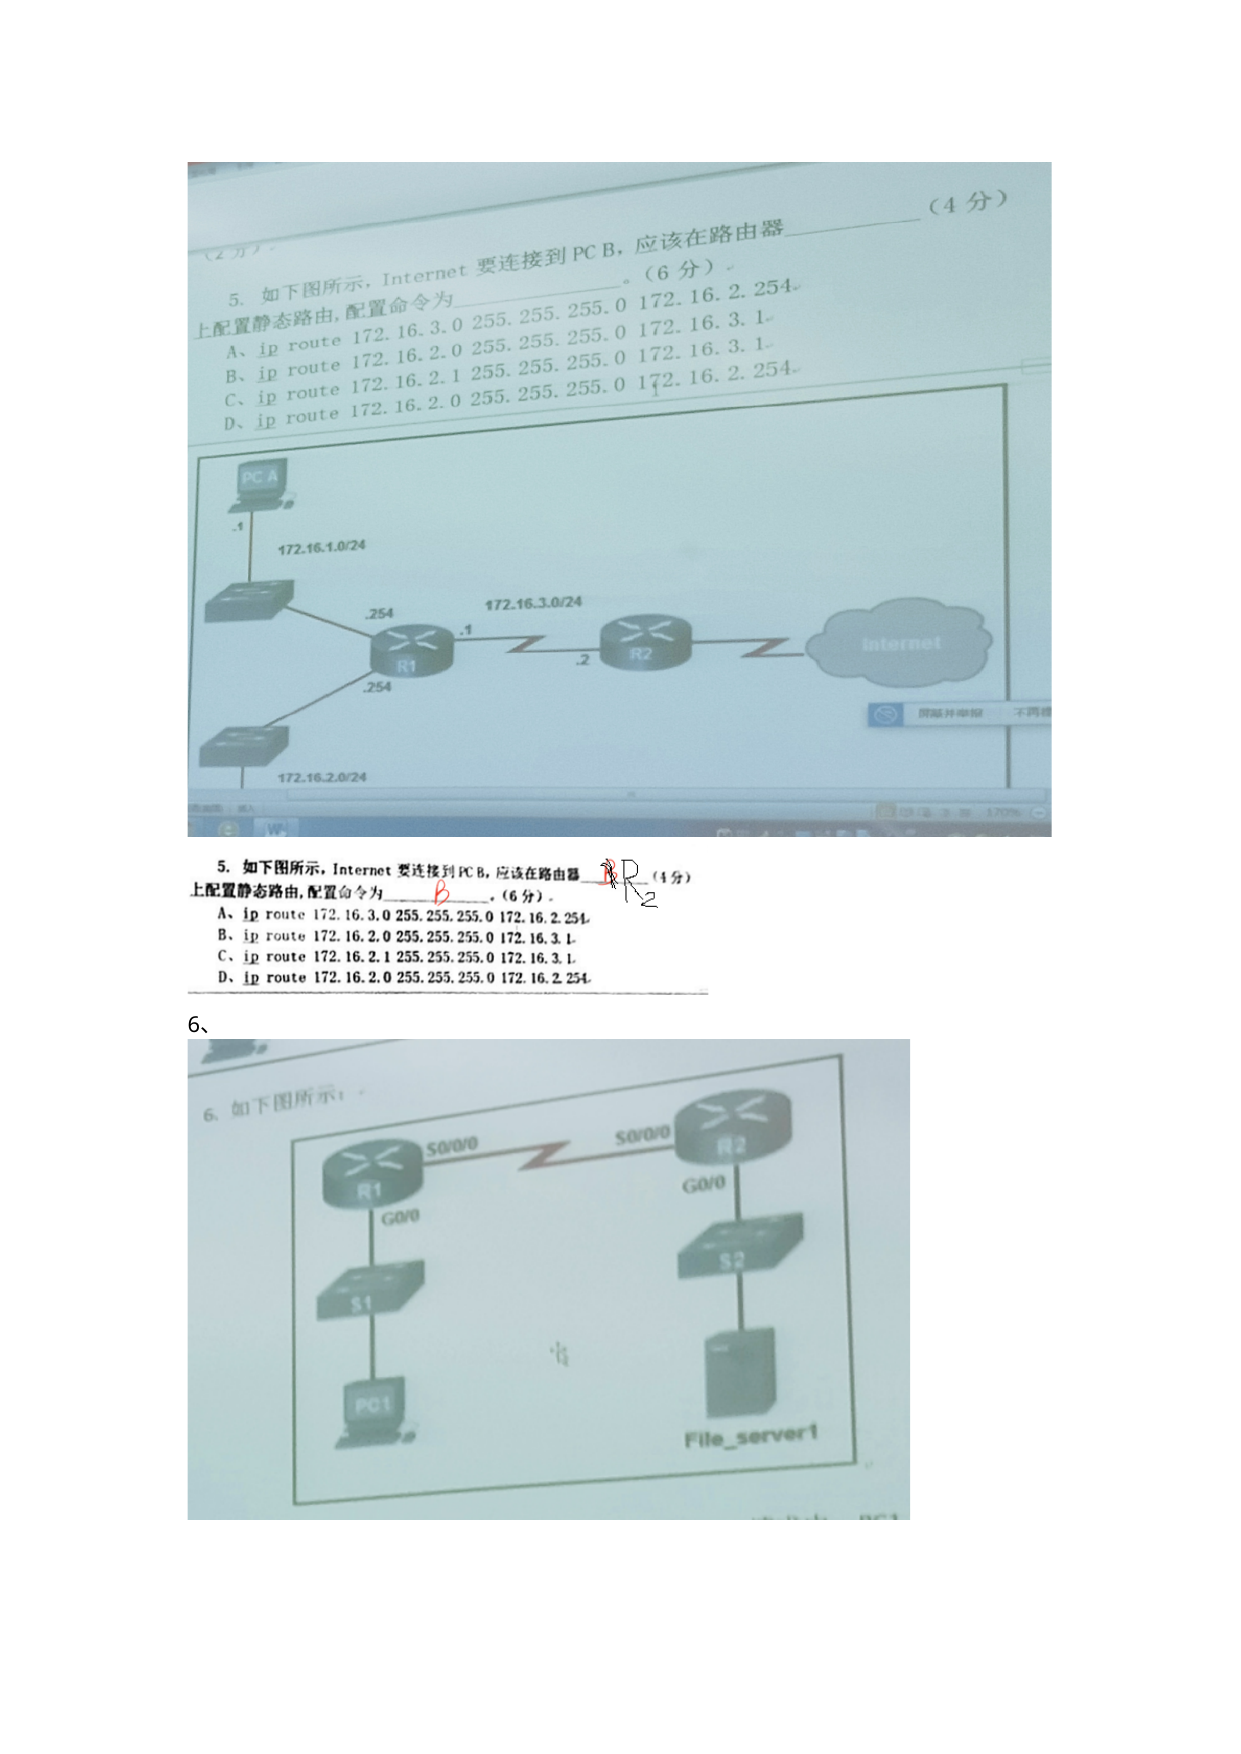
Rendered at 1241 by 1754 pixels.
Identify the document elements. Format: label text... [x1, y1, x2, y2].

text 6、 [187, 1007, 1053, 1039]
picture [187, 1039, 911, 1520]
picture [187, 844, 709, 996]
picture [187, 162, 1052, 837]
